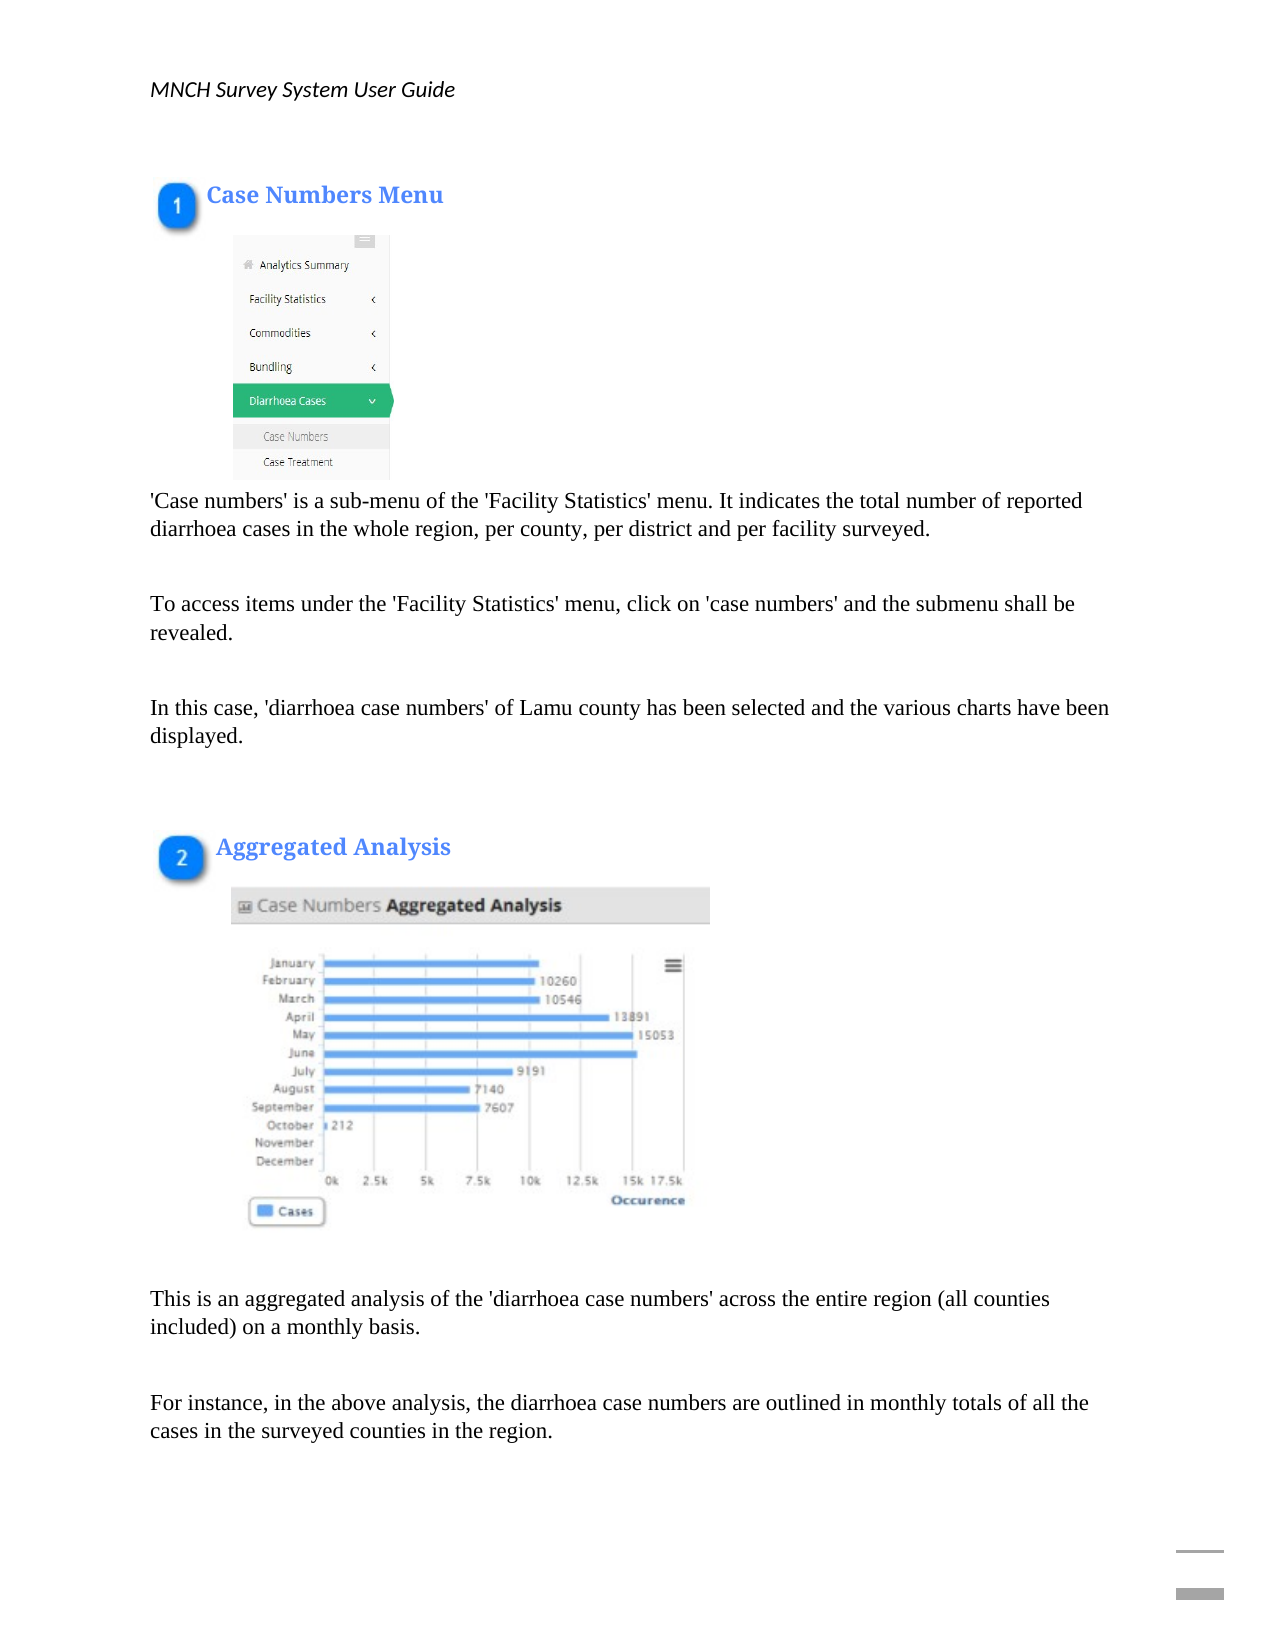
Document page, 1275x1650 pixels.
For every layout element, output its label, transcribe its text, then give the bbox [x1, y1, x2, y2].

text This is an aggregated analysis of the 'diarrhoea case numbers' across the entire region (all counties included) on a monthly basis. [150, 1285, 1125, 1340]
picture [233, 235, 394, 480]
text In this case, 'diarrhoea case numbers' of Lamu county has been selected and the various charts have been displayed. [150, 693, 1125, 748]
text For instance, in the above analysis, the diarrhoea case numbers are outlined in monthly totals of all the cases in the surveyed counties in the region. [150, 1389, 1125, 1443]
picture [153, 830, 216, 892]
picture [231, 886, 710, 1243]
text 'Case numbers' is a sub-menu of the 'Facility Statistics' menu. It indicates the total number of reported diarrhoea cases in the whole region, per county, per district and per facility surveyed. [150, 487, 1125, 541]
text To access items under the 'Facility Statistics' menu, click on 'case numbers' and the submenu shall be revealed. [150, 590, 1125, 645]
picture [153, 177, 206, 241]
